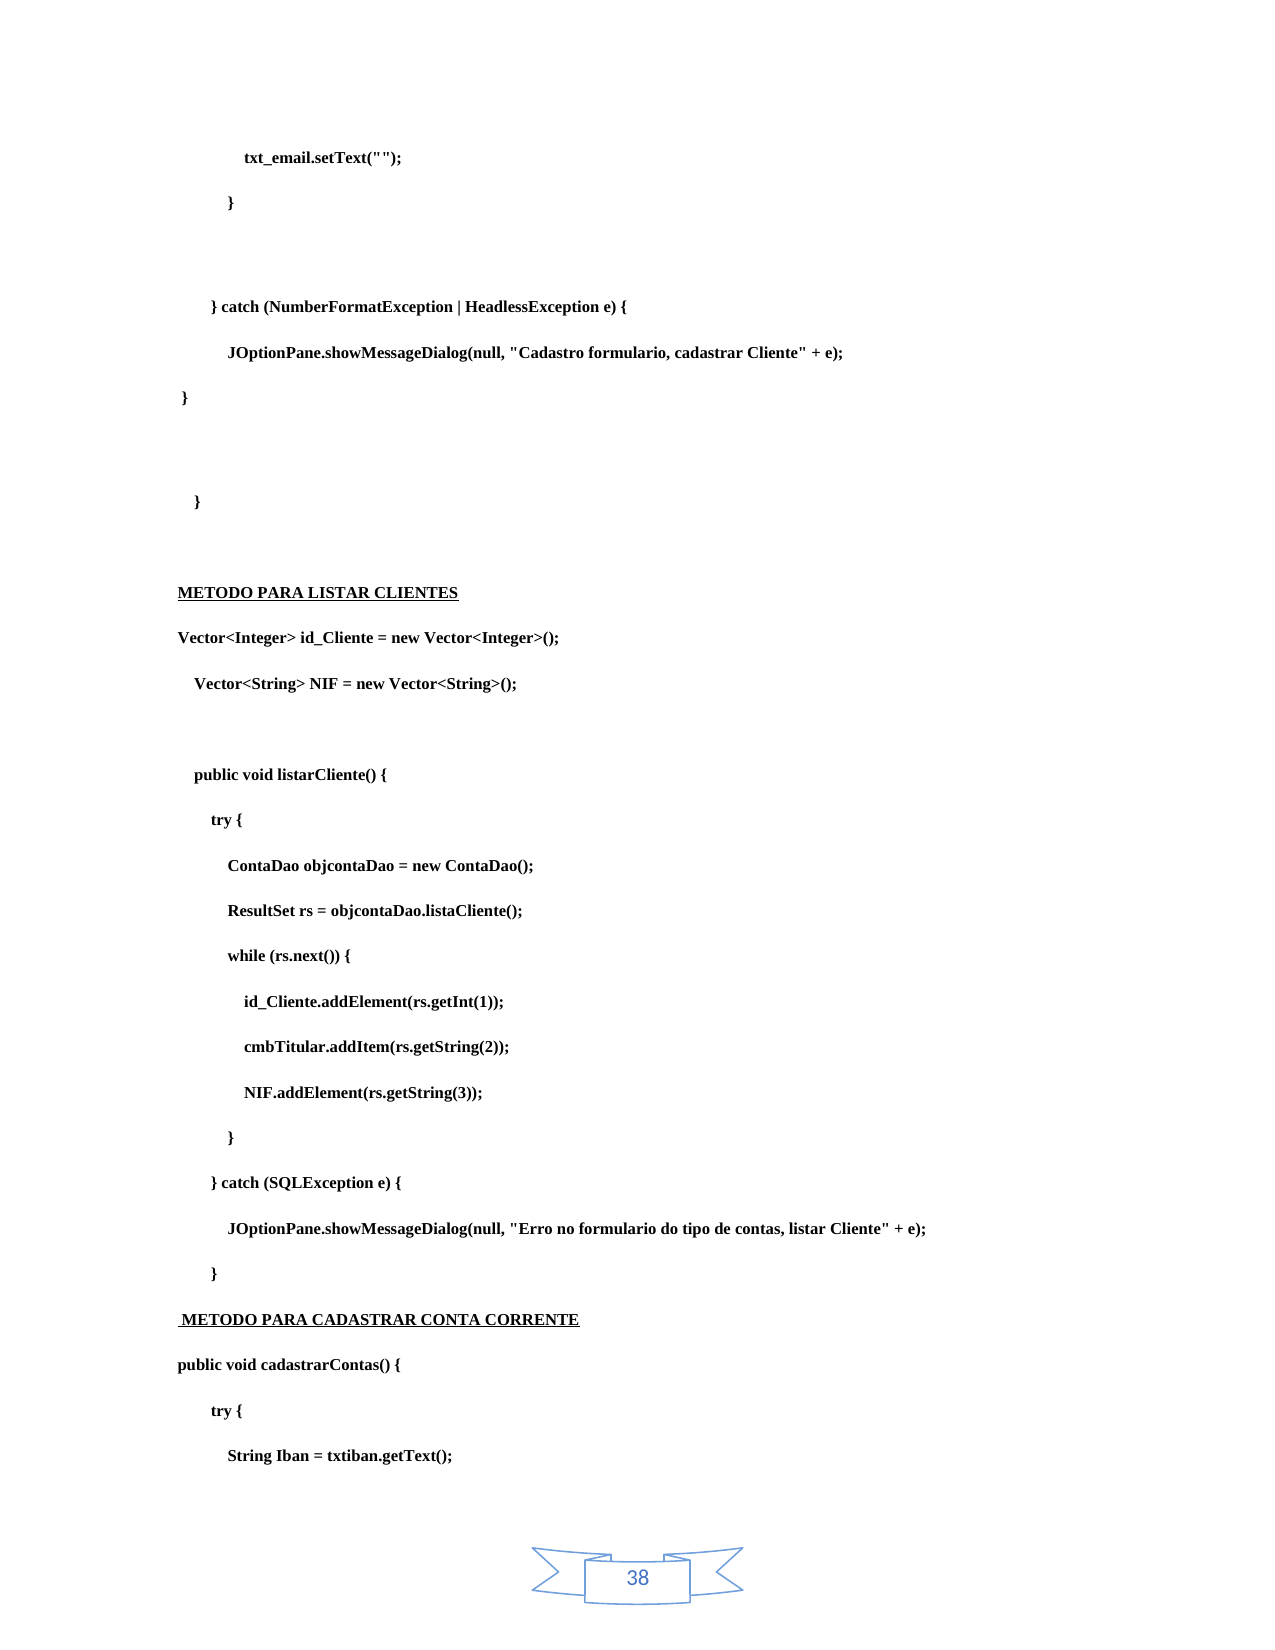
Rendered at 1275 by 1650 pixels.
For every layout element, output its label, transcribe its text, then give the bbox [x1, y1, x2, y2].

text Vector<String> NIF = new Vector<String>(); [177, 674, 1098, 693]
text try { [177, 1400, 1098, 1419]
text id_Cliente.addElement(rs.getInt(1)); [177, 992, 1098, 1011]
text while (rs.next()) { [177, 946, 1098, 965]
text ContaDao objcontaDao = new ContaDao(); [177, 855, 1098, 874]
text String Iban = txtiban.getText(); [177, 1446, 1098, 1465]
text NIF.addElement(rs.getString(3)); [177, 1082, 1098, 1102]
text public void cadastrarContas() { [177, 1355, 1098, 1374]
text } catch (SQLException e) { [177, 1173, 1098, 1192]
text } [177, 492, 1098, 511]
text cmbTitular.addItem(rs.getString(2)); [177, 1037, 1098, 1056]
text } [177, 193, 1098, 212]
text METODO PARA CADASTRAR CONTA CORRENTE [177, 1309, 1098, 1329]
text public void listarCliente() { [177, 764, 1098, 784]
text } [177, 1264, 1098, 1283]
text } catch (NumberFormatException | HeadlessException e) { [177, 297, 1098, 316]
text try { [177, 810, 1098, 829]
text Vector<Integer> id_Cliente = new Vector<Integer>(); [177, 628, 1098, 647]
text JOptionPane.showMessageDialog(null, "Cadastro formulario, cadastrar Cliente" + e); [177, 342, 1098, 362]
text } [177, 1128, 1098, 1147]
text JOptionPane.showMessageDialog(null, "Erro no formulario do tipo de contas, listar Cliente" + e); [177, 1219, 1098, 1238]
text METODO PARA LISTAR CLIENTES [177, 583, 1098, 602]
text ResultSet rs = objcontaDao.listaCliente(); [177, 901, 1098, 920]
text txt_email.setText(""); [177, 148, 1098, 167]
text } [177, 388, 1098, 407]
